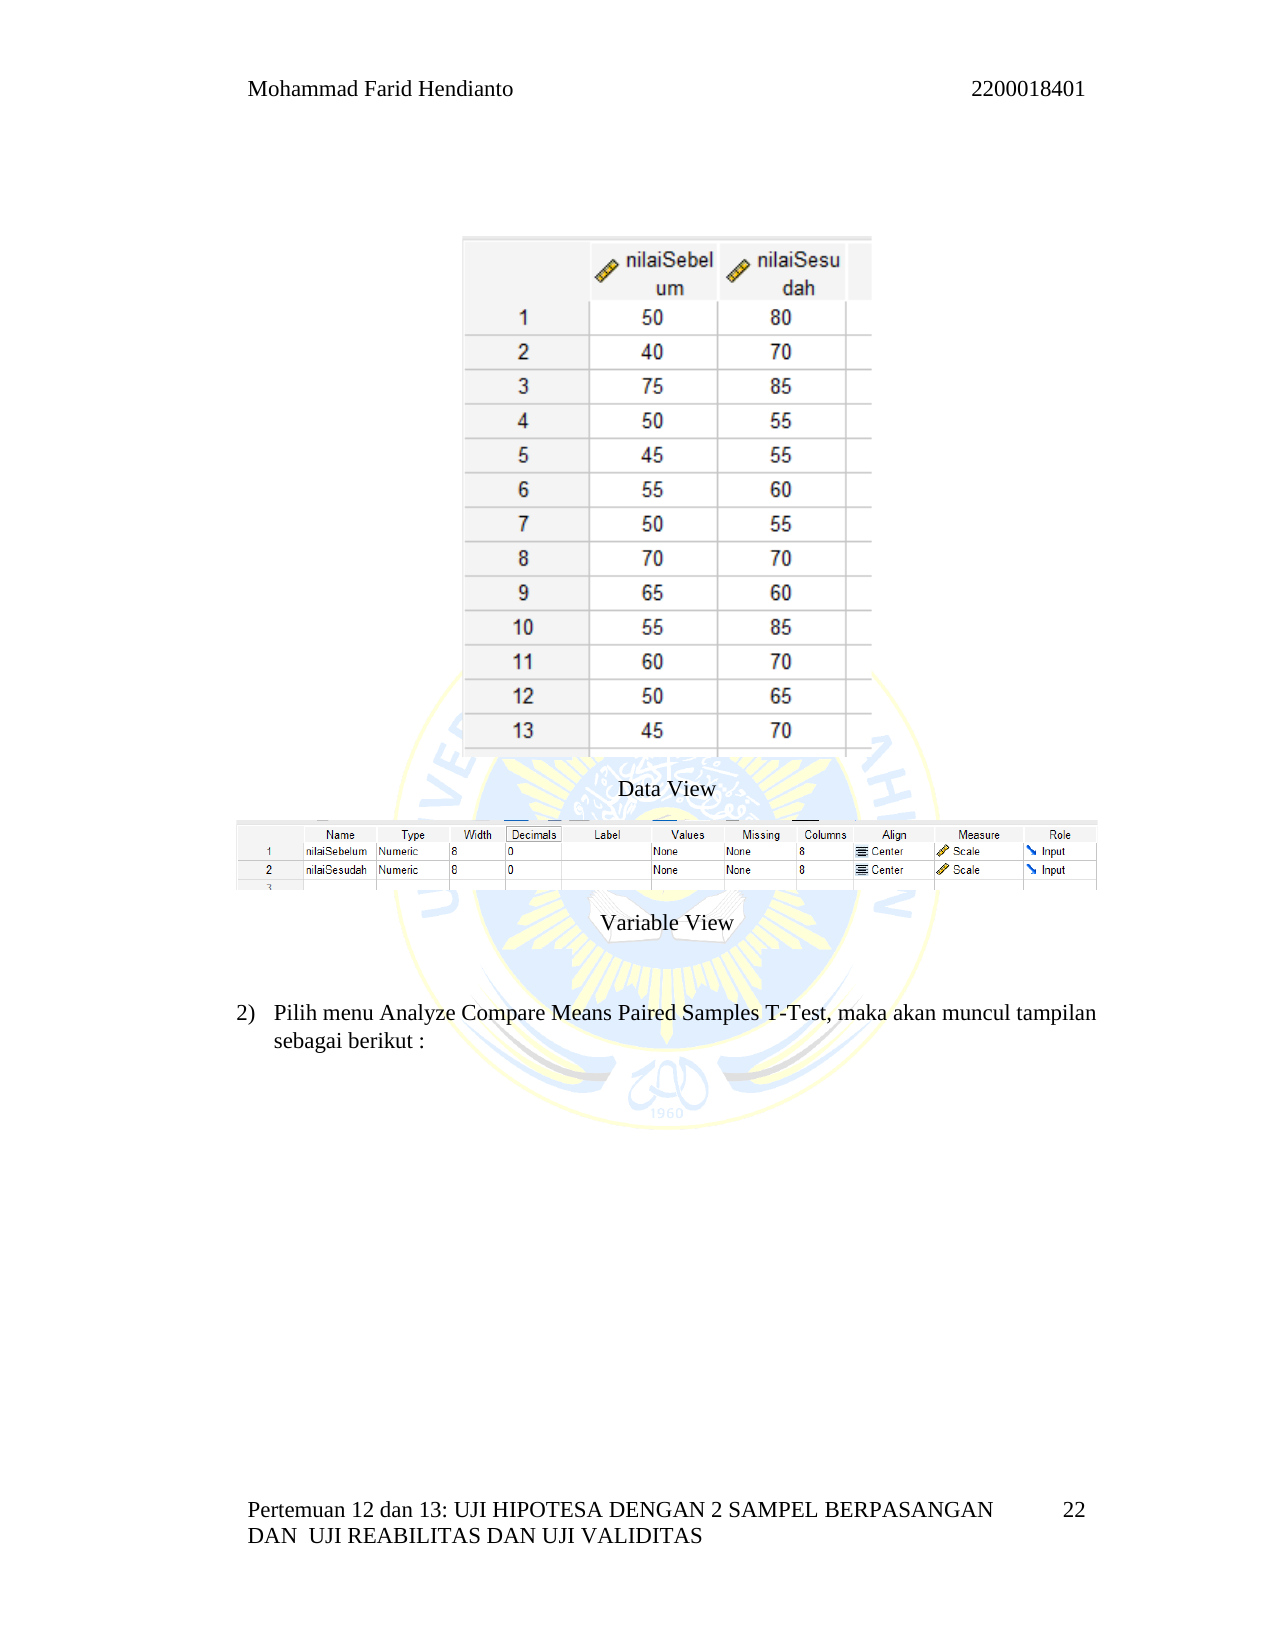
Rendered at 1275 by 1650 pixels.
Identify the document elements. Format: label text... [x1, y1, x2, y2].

list Pilih menu Analyze Compare Means Paired Samples T‐Test, maka akan muncul tampilan sebagai berikut : [236, 999, 1098, 1054]
text Variable View [236, 909, 1098, 935]
text Data View [236, 775, 1098, 802]
picture [462, 236, 872, 757]
picture [236, 820, 1098, 890]
